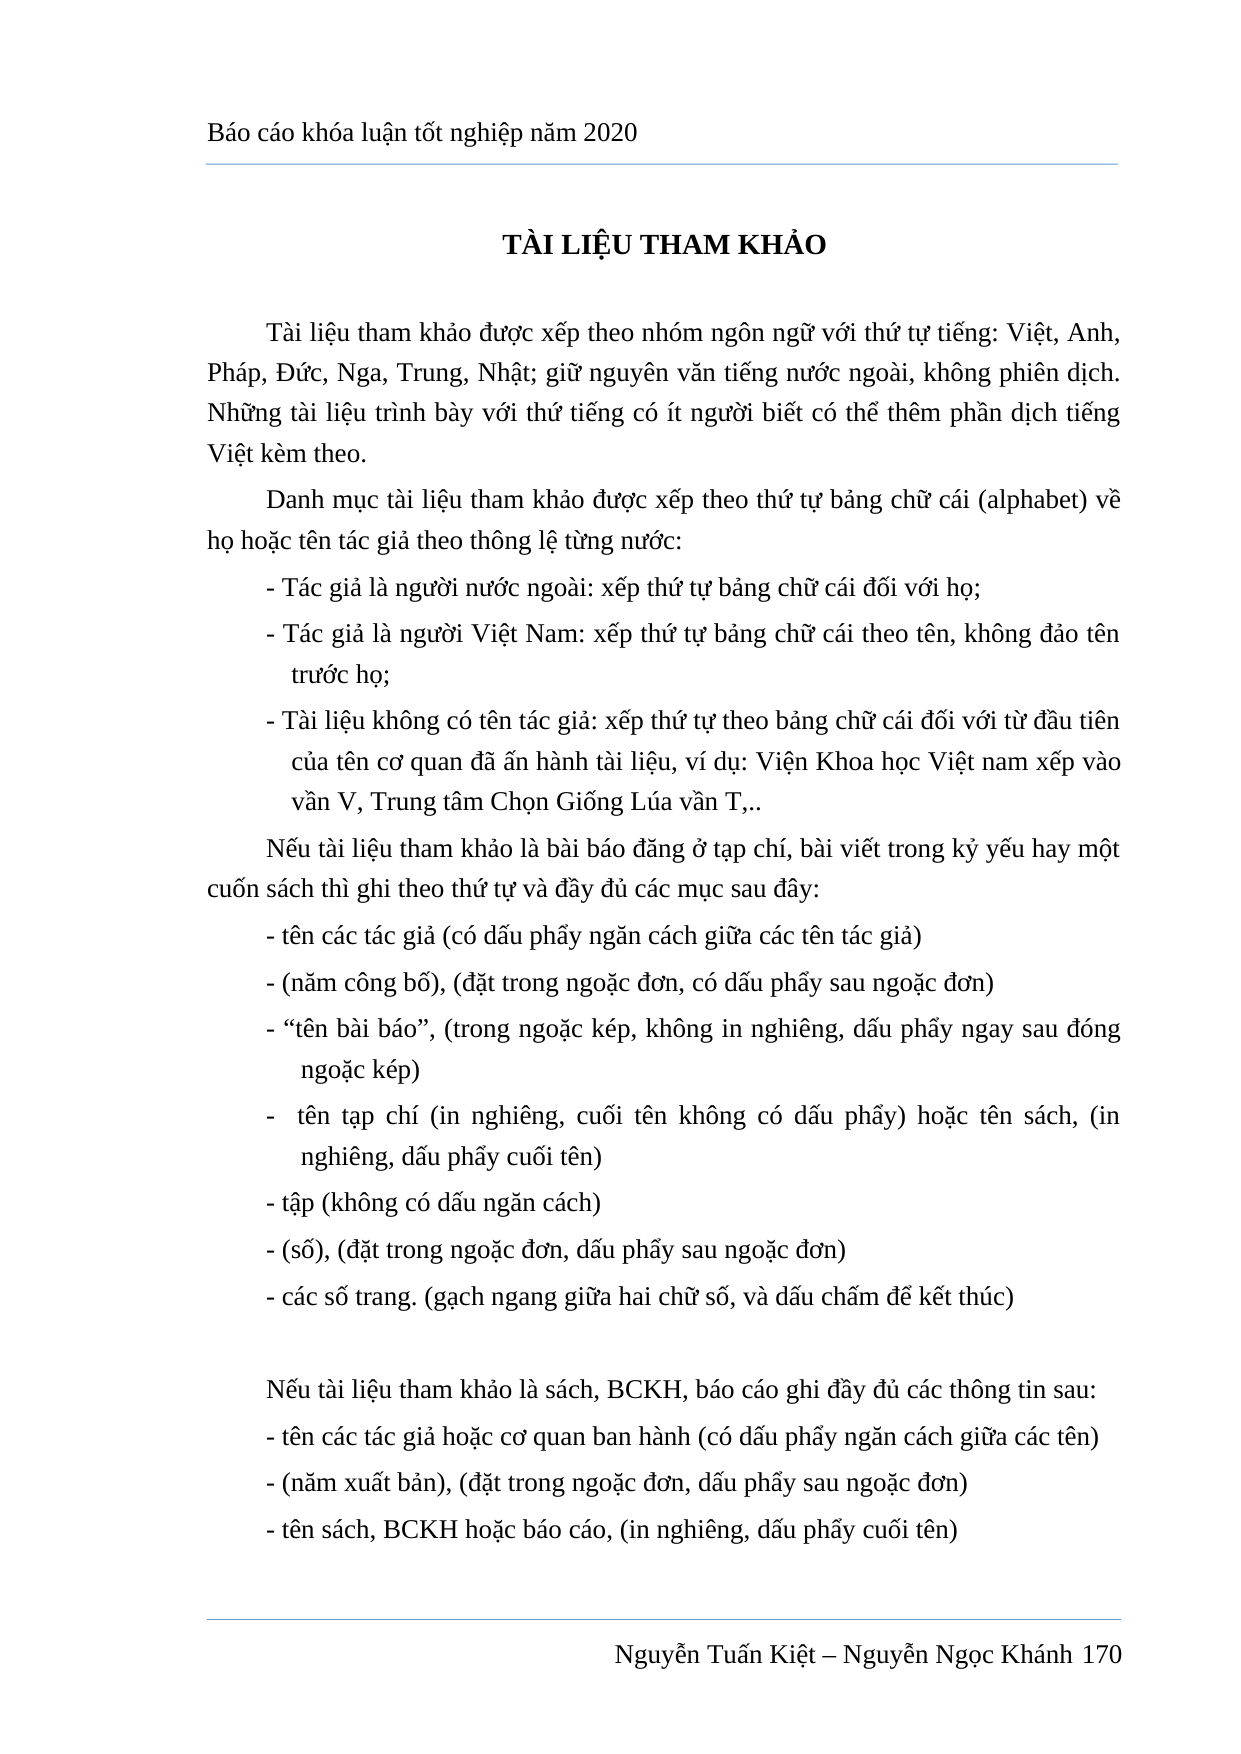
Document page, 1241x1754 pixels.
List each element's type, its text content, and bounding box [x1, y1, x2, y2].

text - tên tạp chí (in nghiêng, cuối tên không có dấu phẩy) hoặc tên sách, (in nghiêng, dấu phẩy cuối tên) [266, 1099, 1122, 1171]
text - tên sách, BCKH hoặc báo cáo, (in nghiêng, dấu phẩy cuối tên) [207, 1513, 1122, 1544]
text - “tên bài báo”, (trong ngoặc kép, không in nghiêng, dấu phẩy ngay sau đóng ngoặc kép) [266, 1012, 1122, 1084]
text - Tác giả là người Việt Nam: xếp thứ tự bảng chữ cái theo tên, không đảo tên trước họ; [266, 617, 1122, 689]
text Tài liệu tham khảo được xếp theo nhóm ngôn ngữ với thứ tự tiếng: Việt, Anh, Pháp, Đức, Nga, Trung, Nhật; giữ nguyên văn tiếng nước ngoài, không phiên dịch. Những tài liệu trình bày với thứ tiếng có ít người biết có thể thêm phần dịch tiếng Việt kèm theo. [207, 316, 1122, 468]
text - (năm công bố), (đặt trong ngoặc đơn, có dấu phẩy sau ngoặc đơn) [266, 966, 1122, 997]
text - tập (không có dấu ngăn cách) [266, 1187, 1122, 1218]
text - tên các tác giả (có dấu phẩy ngăn cách giữa các tên tác giả) [266, 919, 1122, 950]
text - tên các tác giả hoặc cơ quan ban hành (có dấu phẩy ngăn cách giữa các tên) [207, 1420, 1122, 1451]
text - Tài liệu không có tên tác giả: xếp thứ tự theo bảng chữ cái đối với từ đầu tiên của tên cơ quan đã ấn hành tài liệu, ví dụ: Viện Khoa học Việt nam xếp vào vần V, Trung tâm Chọn Giống Lúa vần T,.. [266, 704, 1122, 816]
subtitle TÀI LIỆU THAM KHẢO [207, 227, 1122, 261]
text Nếu tài liệu tham khảo là sách, BCKH, báo cáo ghi đầy đủ các thông tin sau: [207, 1373, 1122, 1404]
text Nếu tài liệu tham khảo là bài báo đăng ở tạp chí, bài viết trong kỷ yếu hay một cuốn sách thì ghi theo thứ tự và đầy đủ các mục sau đây: [207, 832, 1122, 903]
text Danh mục tài liệu tham khảo được xếp theo thứ tự bảng chữ cái (alphabet) về họ hoặc tên tác giả theo thông lệ từng nước: [207, 484, 1122, 555]
text - (năm xuất bản), (đặt trong ngoặc đơn, dấu phẩy sau ngoặc đơn) [207, 1467, 1122, 1498]
text - (số), (đặt trong ngoặc đơn, dấu phẩy sau ngoặc đơn) [266, 1233, 1122, 1264]
text - Tác giả là người nước ngoài: xếp thứ tự bảng chữ cái đối với họ; [266, 571, 1122, 602]
text - các số trang. (gạch ngang giữa hai chữ số, và dấu chấm để kết thúc) [266, 1280, 1122, 1311]
